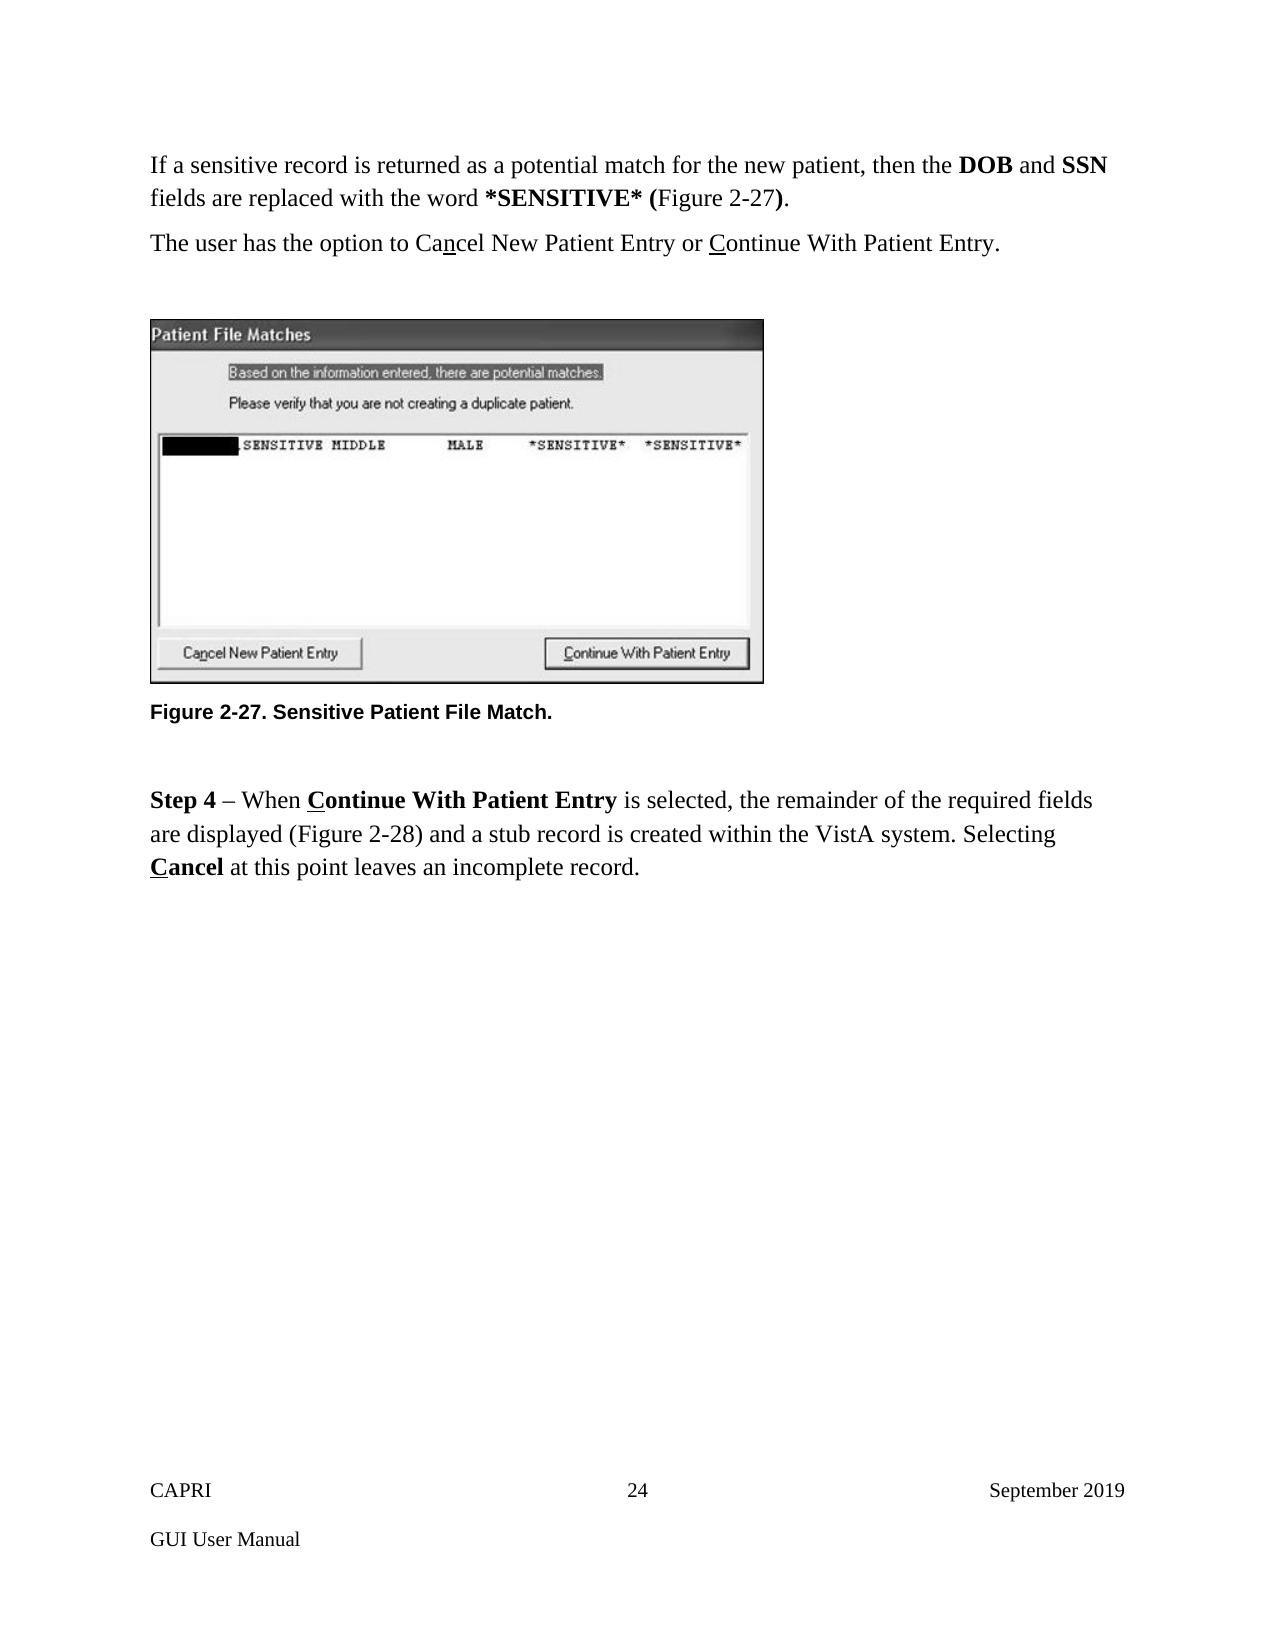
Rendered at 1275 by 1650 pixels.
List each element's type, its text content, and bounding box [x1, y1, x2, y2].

text The user has the option to Cancel New Patient Entry or Continue With Patient Entry. [150, 228, 1125, 257]
picture [150, 319, 764, 684]
